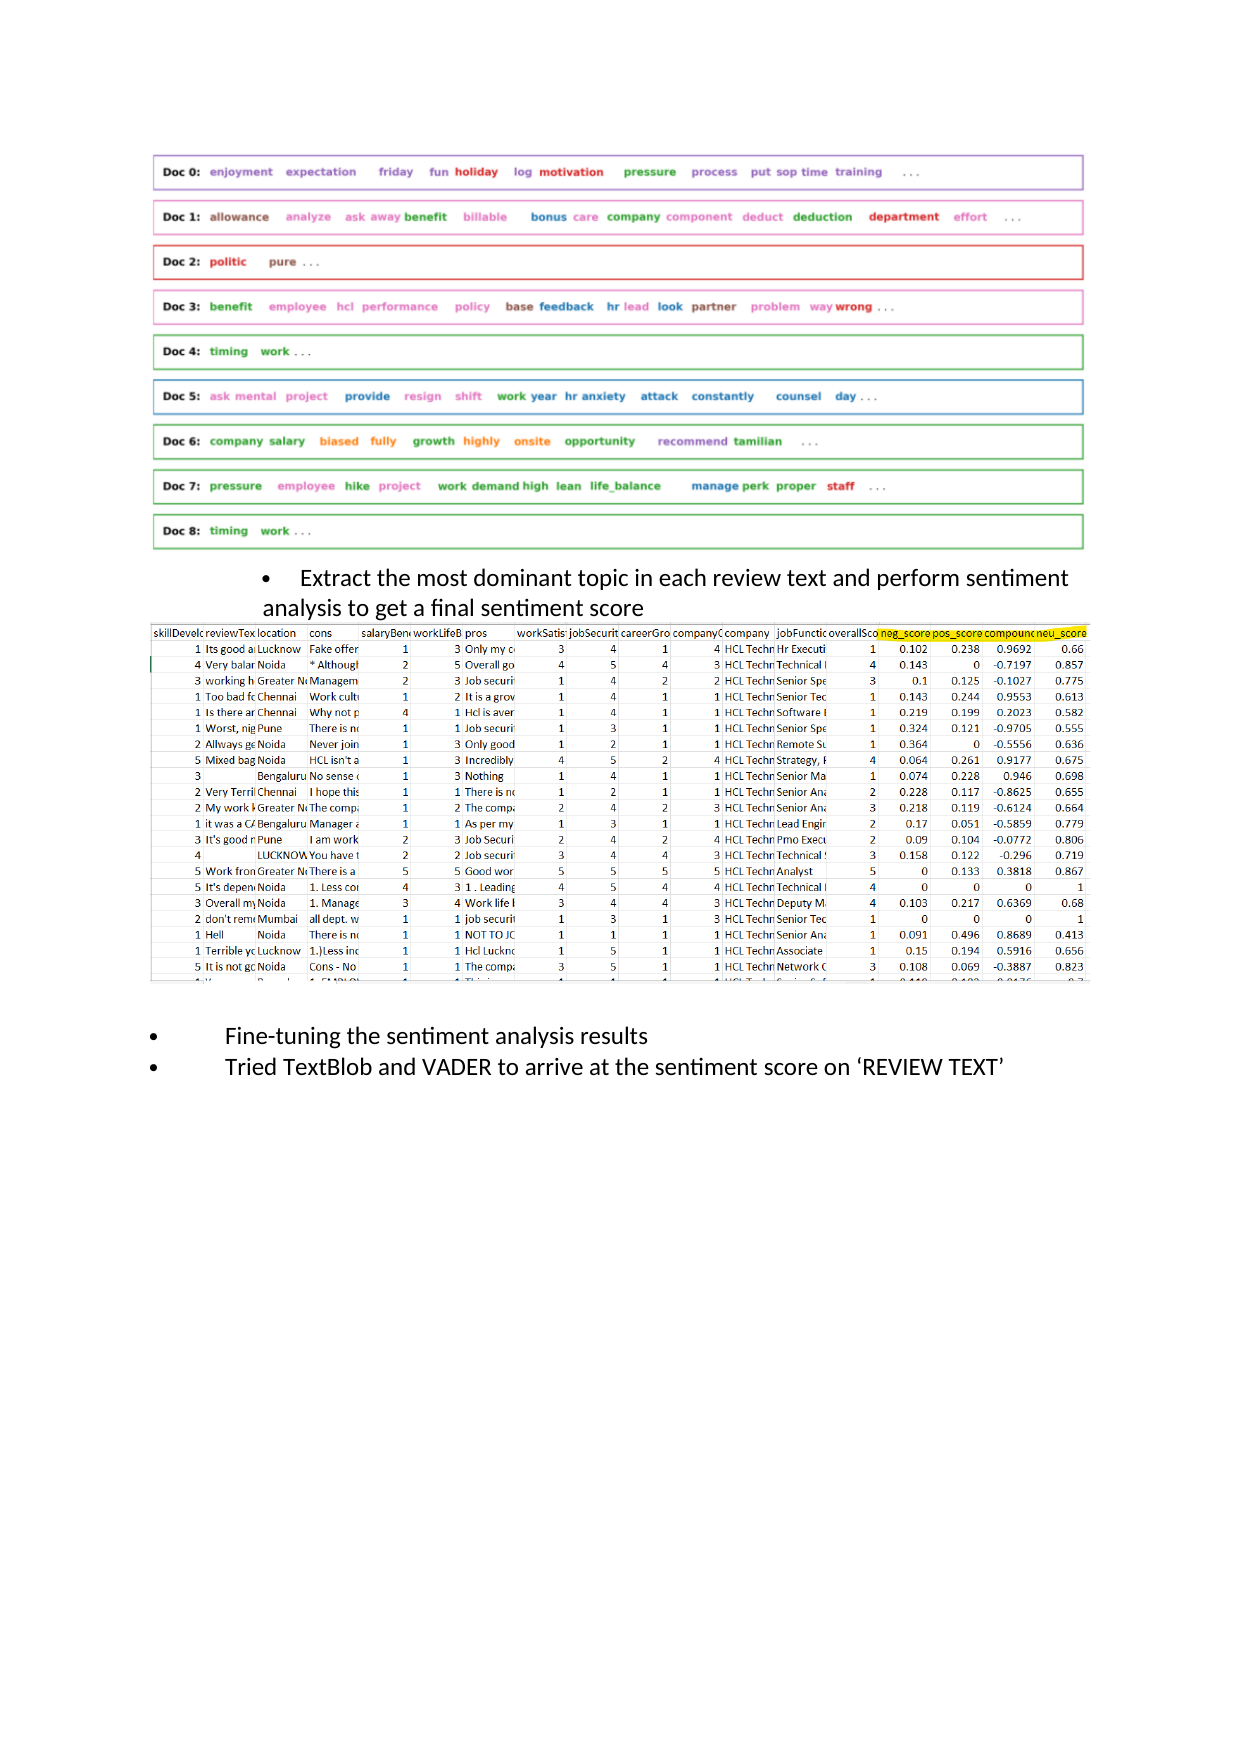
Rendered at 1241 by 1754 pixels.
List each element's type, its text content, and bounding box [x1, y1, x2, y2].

list Fine-tuning the sentiment analysis results [150, 1021, 1090, 1051]
picture [150, 150, 1091, 556]
list Extract the most dominant topic in each review text and perform sentiment analysis to get a final sentiment score [262, 562, 1090, 622]
list Tried TextBlob and VADER to arrive at the sentiment score on ‘REVIEW TEXT’ [150, 1051, 1090, 1082]
picture [150, 622, 1091, 984]
